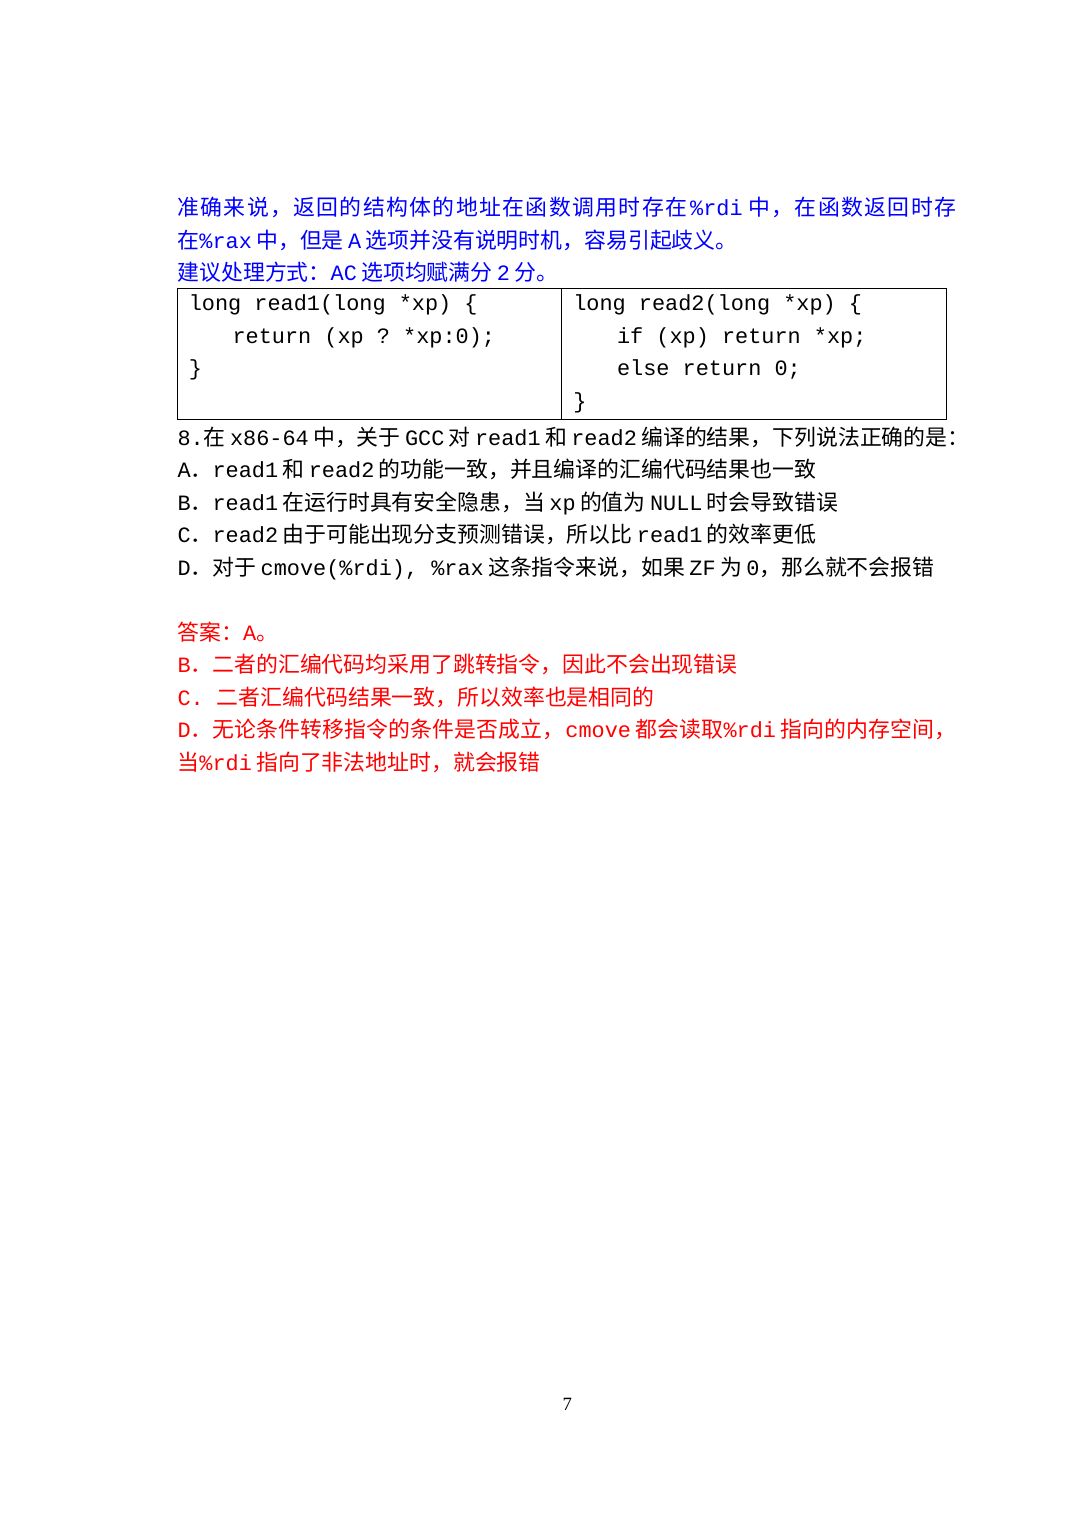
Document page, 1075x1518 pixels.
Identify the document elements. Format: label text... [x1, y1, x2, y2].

text 8.在x86-64中，关于GCC对read1和read2编译的结果，下列说法正确的是： [177, 420, 957, 452]
text B．read1在运行时具有安全隐患，当xp的值为NULL时会导致错误 [177, 485, 957, 517]
text C. 二者汇编代码结果一致，所以效率也是相同的 [177, 680, 957, 712]
text 建议处理方式：AC选项均赋满分2分。 [177, 255, 957, 288]
table_header long read1(long *xp) { return (xp ? *xp:0); } [178, 289, 561, 419]
text B．二者的汇编代码均采用了跳转指令，因此不会出现错误 [177, 647, 957, 680]
text D．无论条件转移指令的条件是否成立，cmove都会读取%rdi指向的内存空间，当%rdi指向了非法地址时，就会报错 [177, 712, 957, 777]
text D．对于cmove(%rdi), %rax这条指令来说，如果ZF为0，那么就不会报错 [177, 550, 957, 582]
text 答案：A。 [177, 615, 957, 647]
text A．read1和read2的功能一致，并且编译的汇编代码结果也一致 [177, 452, 957, 485]
text C．read2由于可能出现分支预测错误，所以比read1的效率更低 [177, 517, 957, 550]
table_header long read2(long *xp) { if (xp) return *xp; else return 0; } [562, 289, 946, 419]
text 准确来说，返回的结构体的地址在函数调用时存在%rdi中，在函数返回时存在%rax中，但是A选项并没有说明时机，容易引起歧义。 [177, 190, 957, 255]
